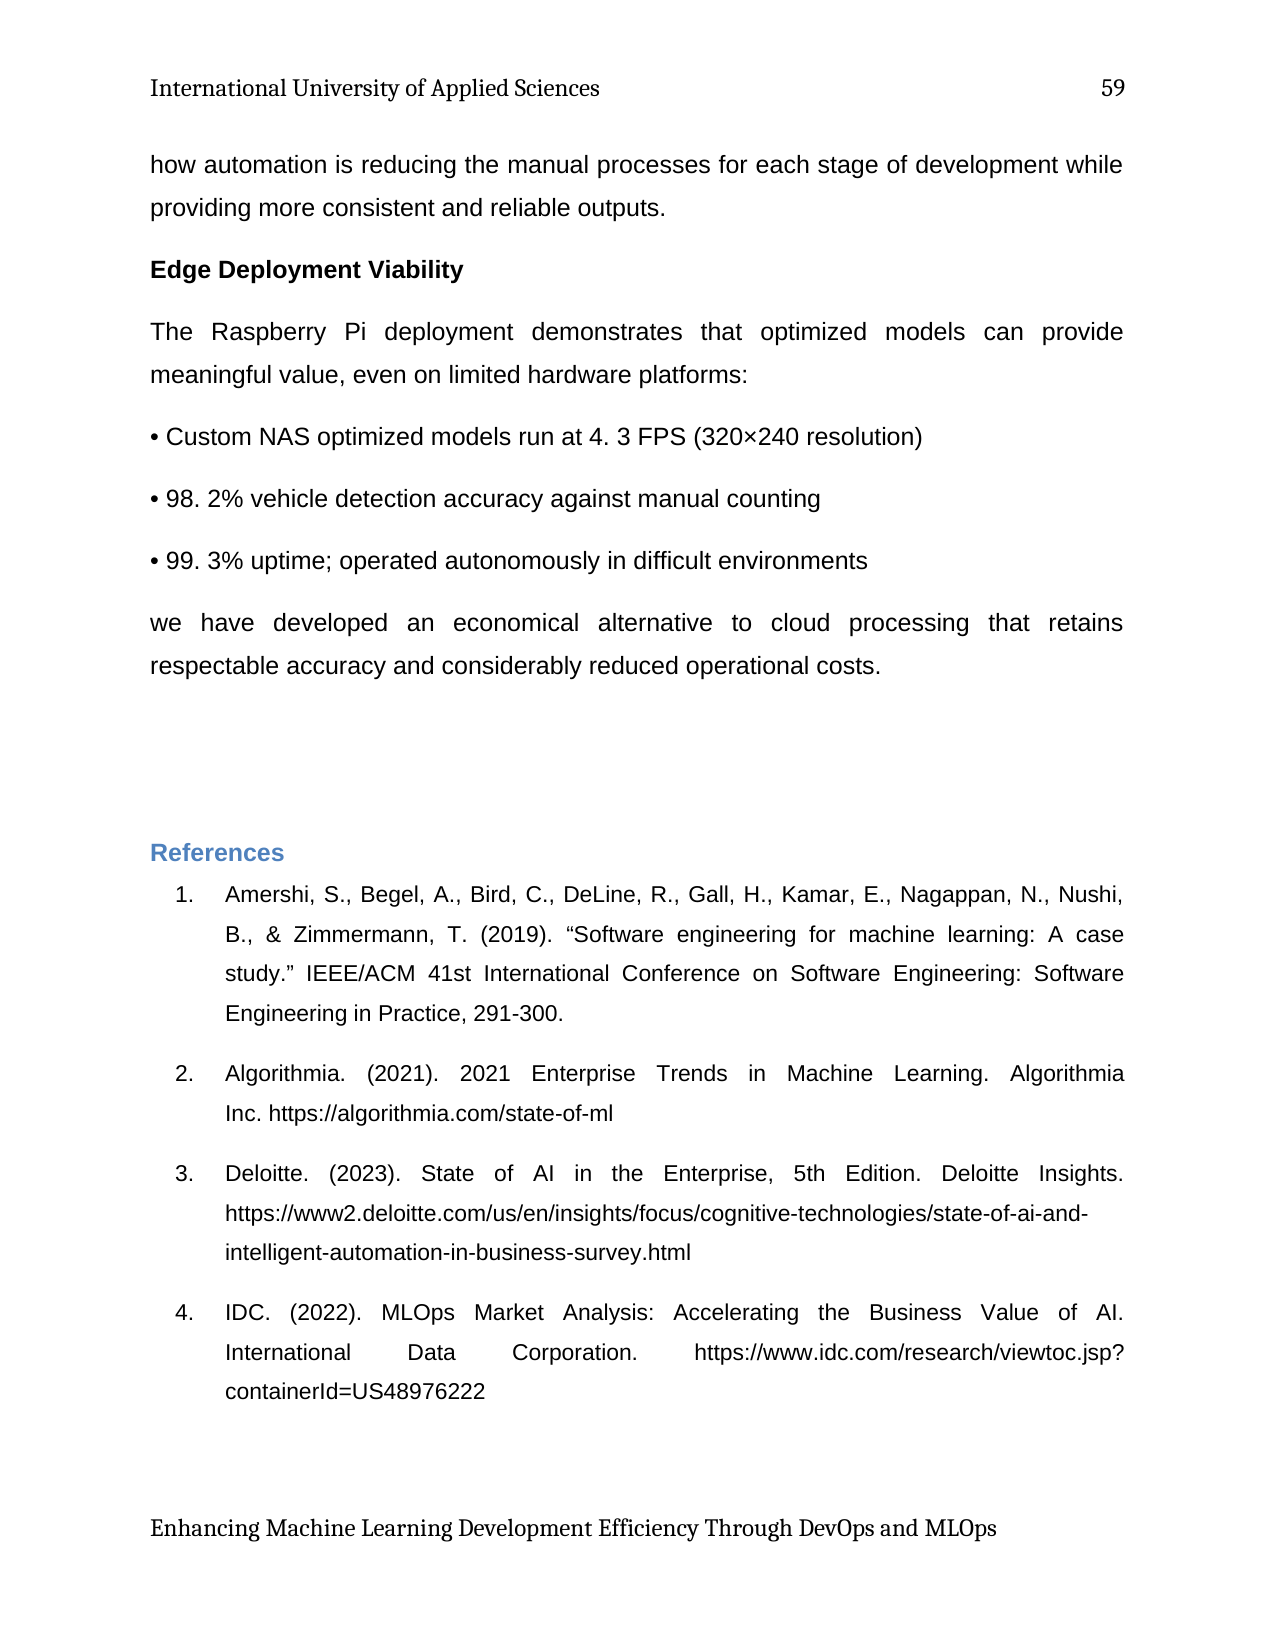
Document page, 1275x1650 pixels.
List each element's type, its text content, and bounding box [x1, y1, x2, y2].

text • Custom NAS optimized models run at 4. 3 FPS (320×240 resolution) [150, 422, 1125, 451]
list IDC. (2022). MLOps Market Analysis: Accelerating the Business Value of AI. International Data Corporation. https://www.idc.com/research/viewtoc.jsp?containerId=US48976222 [175, 1299, 1125, 1404]
text • 99. 3% uptime; operated autonomously in difficult environments [150, 546, 1125, 574]
list Algorithmia. (2021). 2021 Enterprise Trends in Machine Learning. Algorithmia Inc. https://algorithmia.com/state-of-ml [175, 1060, 1125, 1126]
list Deloitte. (2023). State of AI in the Enterprise, 5th Edition. Deloitte Insights. https://www2.deloitte.com/us/en/insights/focus/cognitive-technologies/state-of-ai-and-intelligent-automation-in-business-survey.html [175, 1160, 1125, 1265]
text • 98. 2% vehicle detection accuracy against manual counting [150, 484, 1125, 512]
list Amershi, S., Begel, A., Bird, C., DeLine, R., Gall, H., Kamar, E., Nagappan, N., Nushi, B., & Zimmermann, T. (2019). “Software engineering for machine learning: A case study.” IEEE/ACM 41st International Conference on Software Engineering: Software Engineering in Practice, 291-300. [175, 881, 1125, 1026]
text The Raspberry Pi deployment demonstrates that optimized models can provide meaningful value, even on limited hardware platforms: [150, 317, 1125, 389]
text we have developed an economical alternative to cloud processing that retains respectable accuracy and considerably reduced operational costs. [150, 607, 1125, 679]
subtitle References [150, 838, 1125, 867]
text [150, 150, 1125, 222]
text Edge Deployment Viability [150, 255, 1125, 284]
